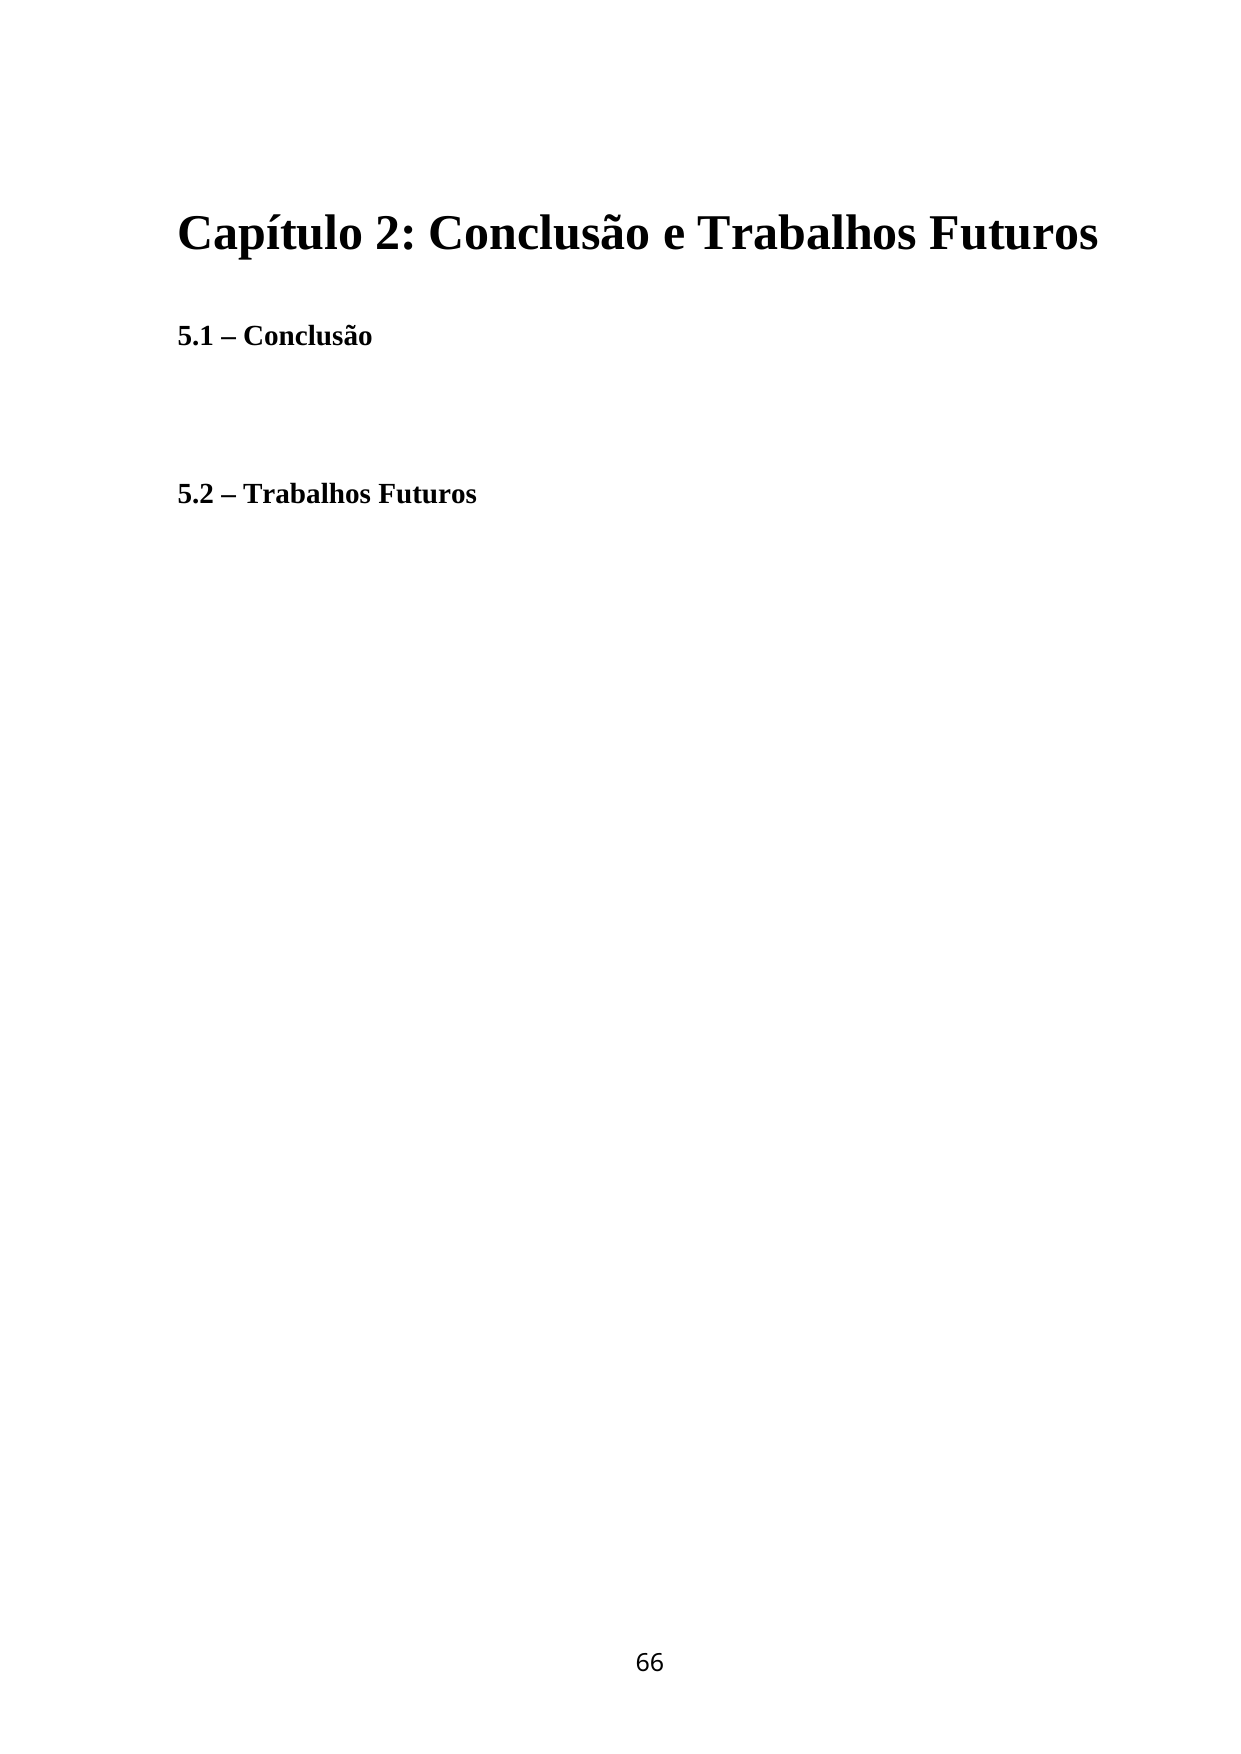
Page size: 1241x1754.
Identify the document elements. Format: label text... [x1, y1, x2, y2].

text 5.2 – Trabalhos Futuros [177, 476, 1122, 509]
list Conclusão e Trabalhos Futuros [177, 203, 1122, 260]
text 5.1 – Conclusão [177, 318, 1122, 351]
